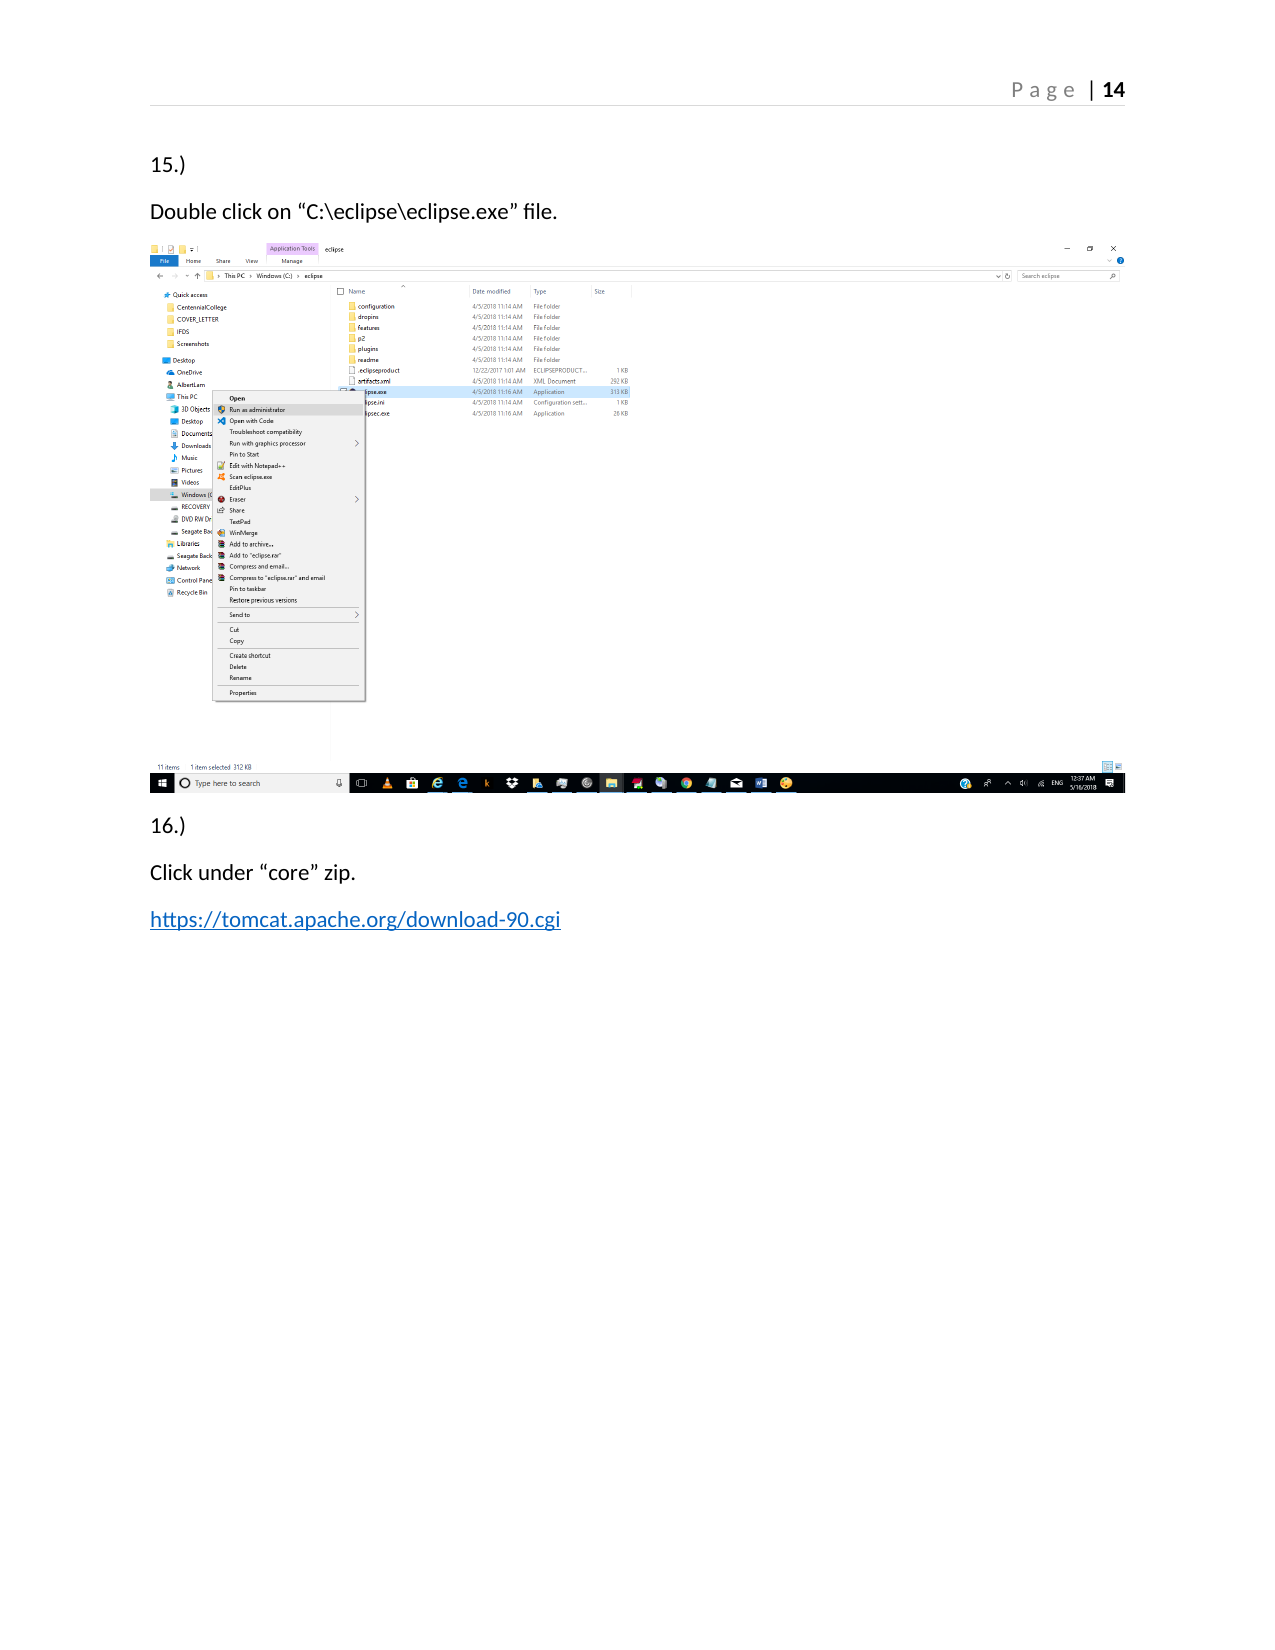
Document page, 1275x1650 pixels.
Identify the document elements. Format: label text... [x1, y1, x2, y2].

picture [150, 243, 1125, 793]
text Double click on “C:\eclipse\eclipse.exe” file. [150, 197, 1125, 225]
text 15.) [150, 150, 1125, 178]
text 16.) [150, 811, 1125, 839]
text Click under “core” zip. [150, 858, 1125, 886]
text https://tomcat.apache.org/download-90.cgi [150, 905, 1125, 933]
